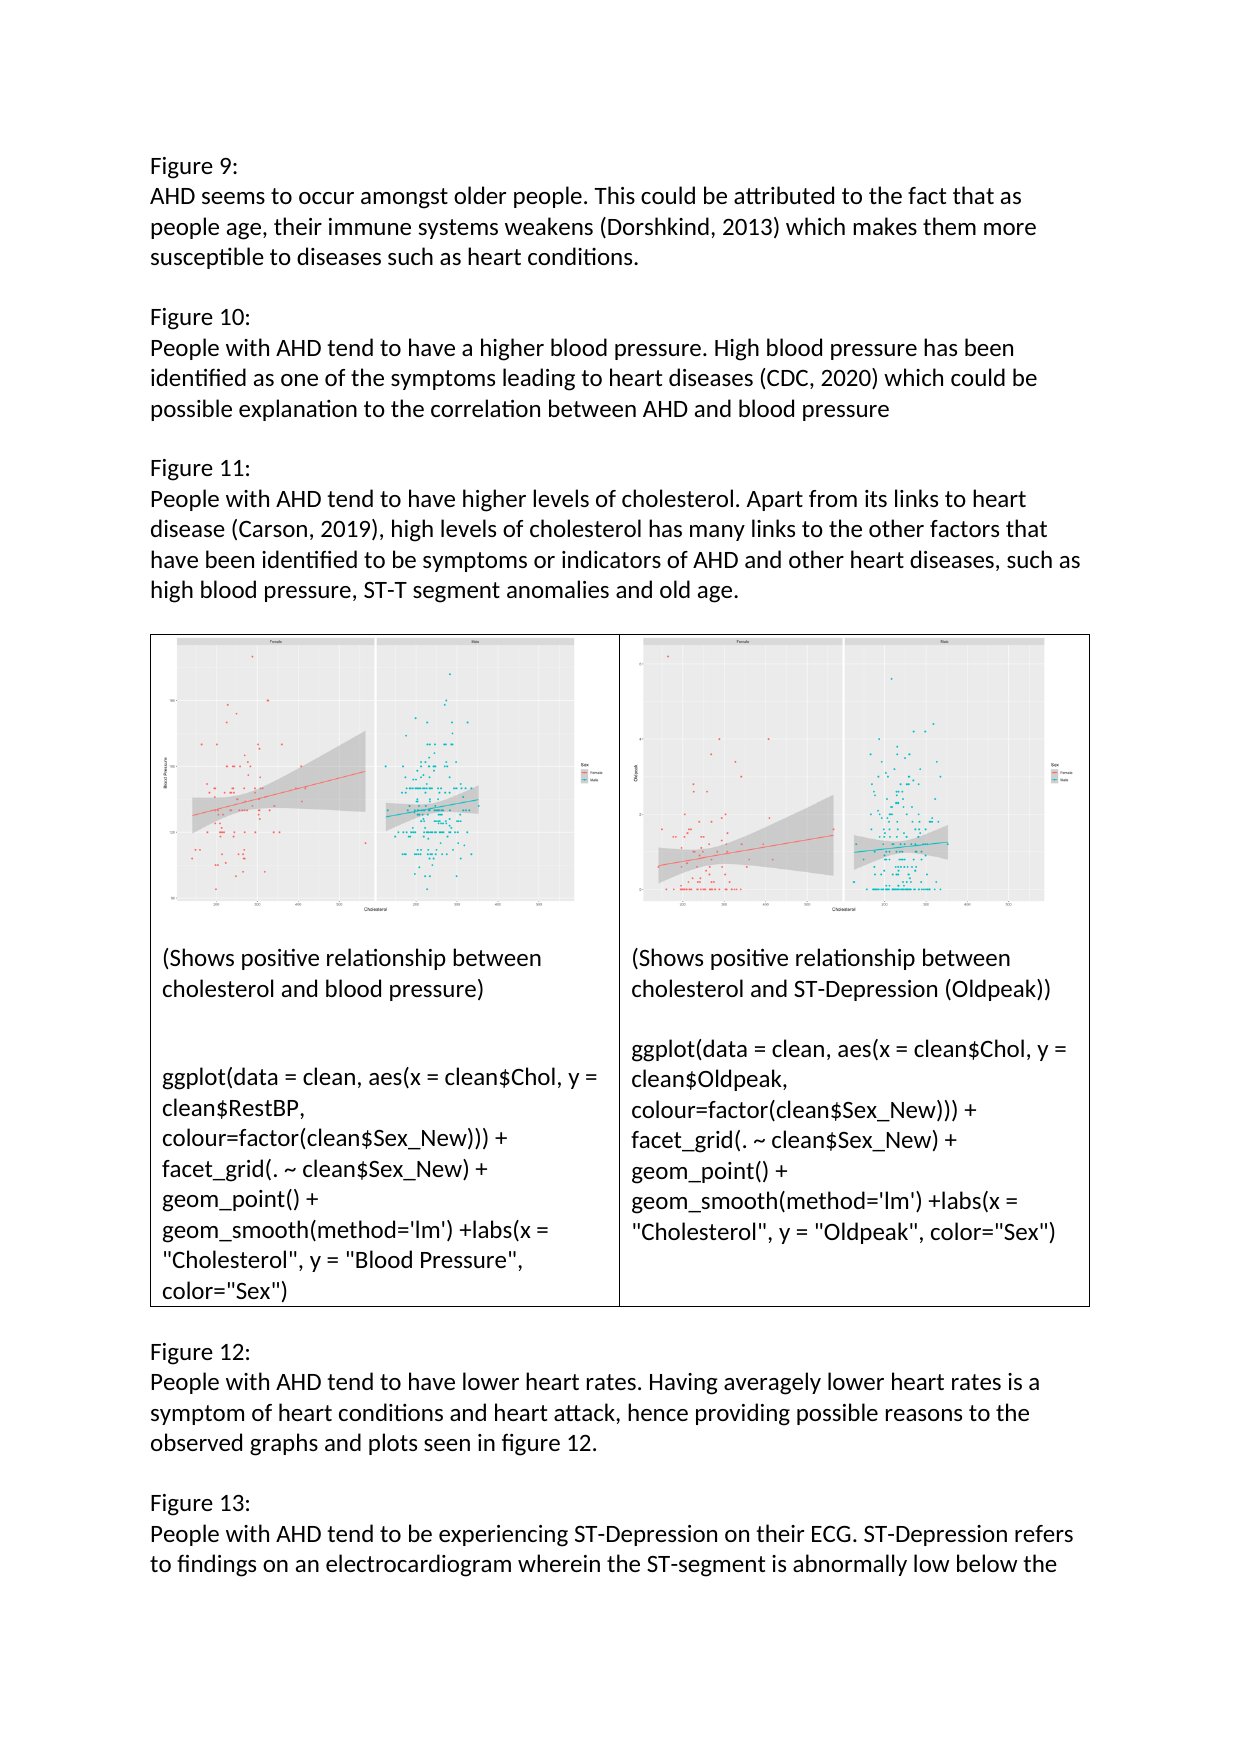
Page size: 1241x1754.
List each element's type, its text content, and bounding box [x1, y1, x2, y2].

table_header (Shows positive relationship between cholesterol and ST-Depression (Oldpeak)) ggplot(data = clean, aes(x = clean$Chol, y = clean$Oldpeak, colour=factor(clean$Sex_New))) + facet_grid(. ~ clean$Sex_New) + geom_point() + geom_smooth(method='lm') +labs(x = "Cholesterol", y = "Oldpeak", color="Sex") [620, 635, 1089, 1306]
text Figure 11: People with AHD tend to have higher levels of cholesterol. Apart from its links to heart disease (Carson, 2019), high levels of cholesterol has many links to the other factors that have been identified to be symptoms or indicators of AHD and other heart diseases, such as high blood pressure, ST-T segment anomalies and old age. [150, 452, 1090, 605]
picture [161, 635, 607, 914]
table_header (Shows positive relationship between cholesterol and blood pressure) ggplot(data = clean, aes(x = clean$Chol, y = clean$RestBP, colour=factor(clean$Sex_New))) + facet_grid(. ~ clean$Sex_New) + geom_point() + geom_smooth(method='lm') +labs(x = "Cholesterol", y = "Blood Pressure", color="Sex") [151, 635, 619, 1306]
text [150, 1487, 1090, 1579]
picture [631, 635, 1077, 914]
text Figure 12: People with AHD tend to have lower heart rates. Having averagely lower heart rates is a symptom of heart conditions and heart attack, hence providing possible reasons to the observed graphs and plots seen in figure 12. [150, 1336, 1090, 1458]
text Figure 9: AHD seems to occur amongst older people. This could be attributed to the fact that as people age, their immune systems weakens (Dorshkind, 2013) which makes them more susceptible to diseases such as heart conditions. [150, 150, 1090, 272]
text Figure 10: People with AHD tend to have a higher blood pressure. High blood pressure has been identified as one of the symptoms leading to heart diseases (CDC, 2020) which could be possible explanation to the correlation between AHD and blood pressure [150, 301, 1090, 423]
